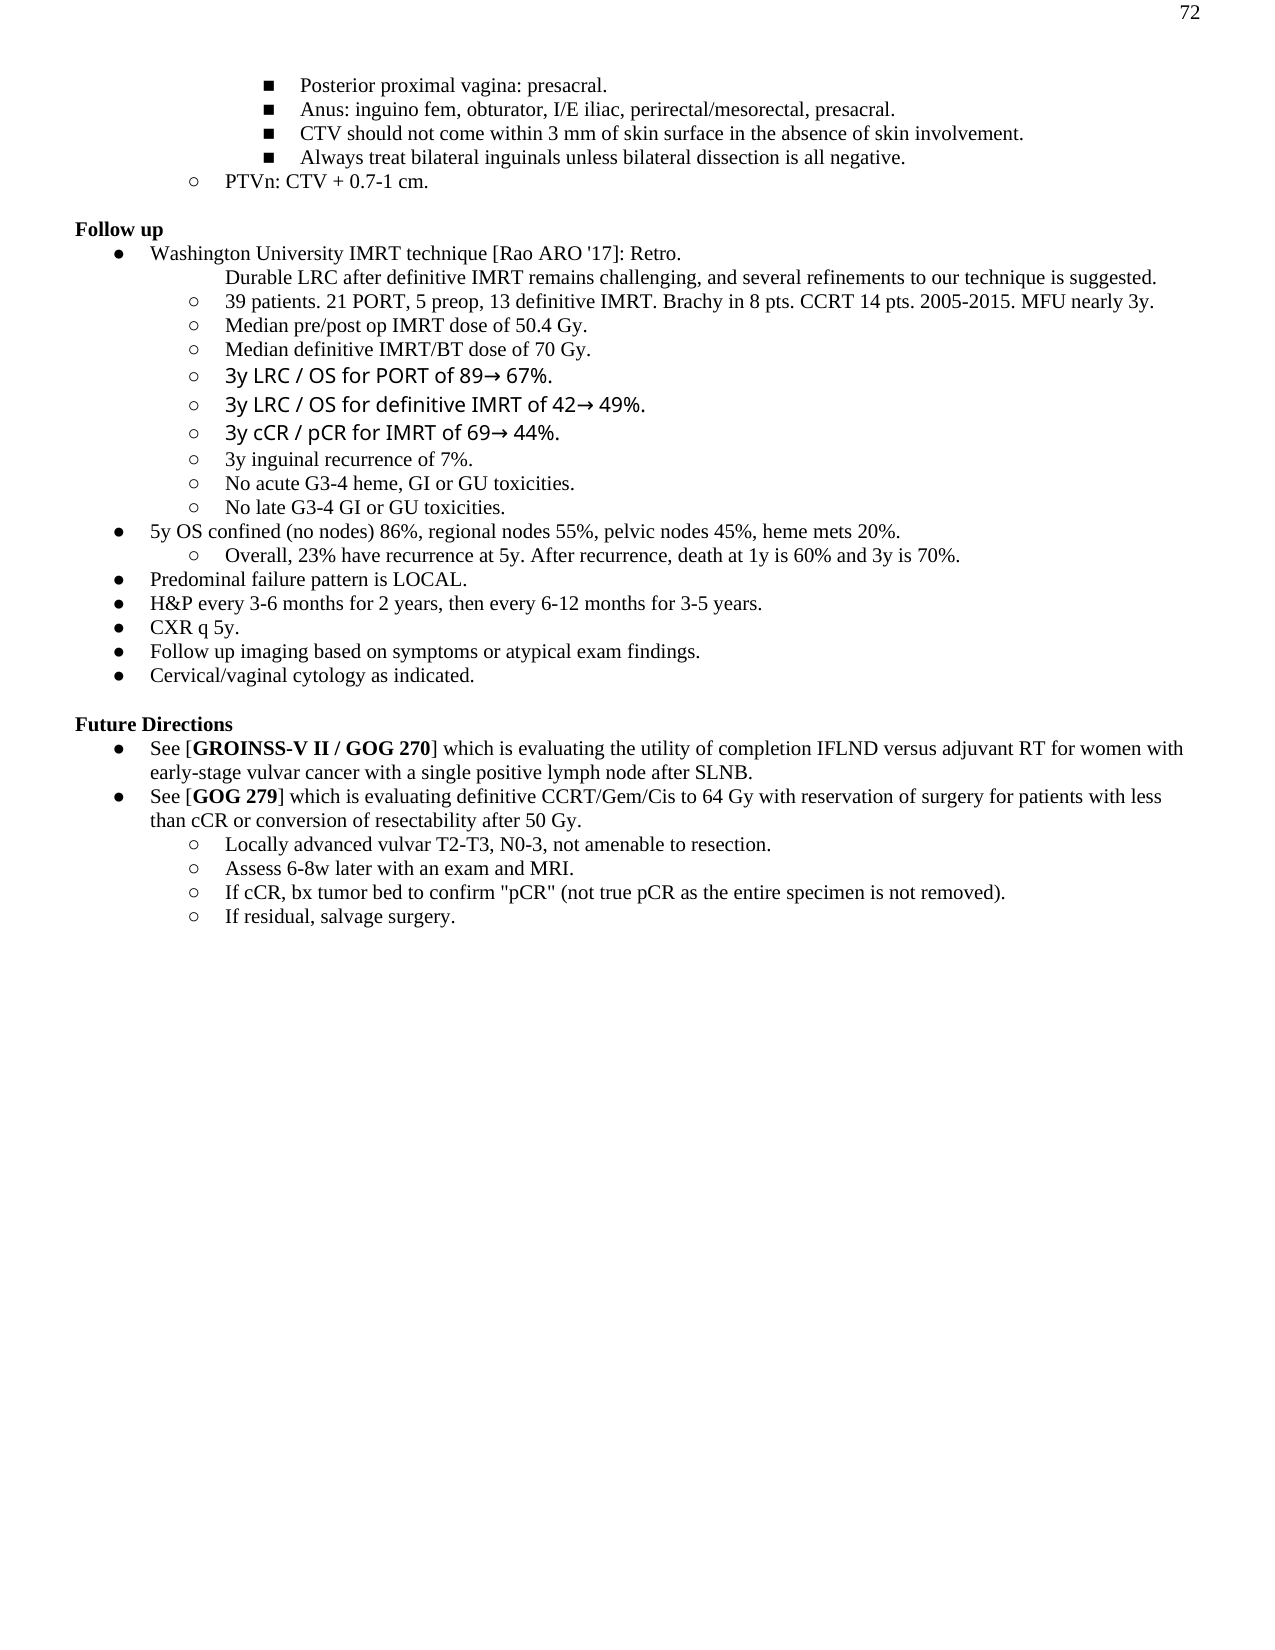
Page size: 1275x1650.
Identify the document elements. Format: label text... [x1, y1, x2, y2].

list 3y cCR / pCR for IMRT of 69→ 44%. [187, 418, 1200, 447]
list No acute G3-4 heme, GI or GU toxicities. [187, 471, 1200, 495]
list See [GROINSS-V II / GOG 270] which is evaluating the utility of completion IFLND versus adjuvant RT for women with early-stage vulvar cancer with a single positive lymph node after SLNB. [112, 736, 1200, 784]
list Overall, 23% have recurrence at 5y. After recurrence, death at 1y is 60% and 3y is 70%. [187, 543, 1200, 567]
text Durable LRC after definitive IMRT remains challenging, and several refinements to our technique is suggested. [150, 265, 1200, 289]
list If residual, salvage surgery. [187, 904, 1200, 928]
list PTVn: CTV + 0.7-1 cm. [187, 169, 1200, 193]
list Locally advanced vulvar T2-T3, N0-3, not amenable to resection. [187, 832, 1200, 856]
subtitle Follow up [75, 217, 1200, 241]
list H&P every 3-6 months for 2 years, then every 6-12 months for 3-5 years. [112, 591, 1200, 615]
list Always treat bilateral inguinals unless bilateral dissection is all negative. [262, 145, 1200, 169]
list Median definitive IMRT/BT dose of 70 Gy. [187, 337, 1200, 361]
list 39 patients. 21 PORT, 5 preop, 13 definitive IMRT. Brachy in 8 pts. CCRT 14 pts. 2005-2015. MFU nearly 3y. [187, 289, 1200, 313]
list Anus: inguino fem, obturator, I/E iliac, perirectal/mesorectal, presacral. [262, 97, 1200, 121]
list CXR q 5y. [112, 615, 1200, 639]
list Washington University IMRT technique [Rao ARO '17]: Retro. [112, 241, 1200, 265]
list Cervical/vaginal cytology as indicated. [112, 663, 1200, 687]
list Follow up imaging based on symptoms or atypical exam findings. [112, 639, 1200, 663]
list If cCR, bx tumor bed to confirm "pCR" (not true pCR as the entire specimen is not removed). [187, 880, 1200, 904]
list Posterior proximal vagina: presacral. [262, 73, 1200, 97]
list See [GOG 279] which is evaluating definitive CCRT/Gem/Cis to 64 Gy with reservation of surgery for patients with less than cCR or conversion of resectability after 50 Gy. [112, 784, 1200, 832]
list Predominal failure pattern is LOCAL. [112, 567, 1200, 591]
list 5y OS confined (no nodes) 86%, regional nodes 55%, pelvic nodes 45%, heme mets 20%. [112, 519, 1200, 543]
list 3y inguinal recurrence of 7%. [187, 447, 1200, 471]
subtitle Future Directions [75, 711, 1200, 736]
list 3y LRC / OS for PORT of 89→ 67%. [187, 361, 1200, 390]
list No late G3-4 GI or GU toxicities. [187, 495, 1200, 519]
list Assess 6-8w later with an exam and MRI. [187, 856, 1200, 880]
list 3y LRC / OS for definitive IMRT of 42→ 49%. [187, 390, 1200, 418]
list Median pre/post op IMRT dose of 50.4 Gy. [187, 313, 1200, 337]
list CTV should not come within 3 mm of skin surface in the absence of skin involvement. [262, 121, 1200, 145]
